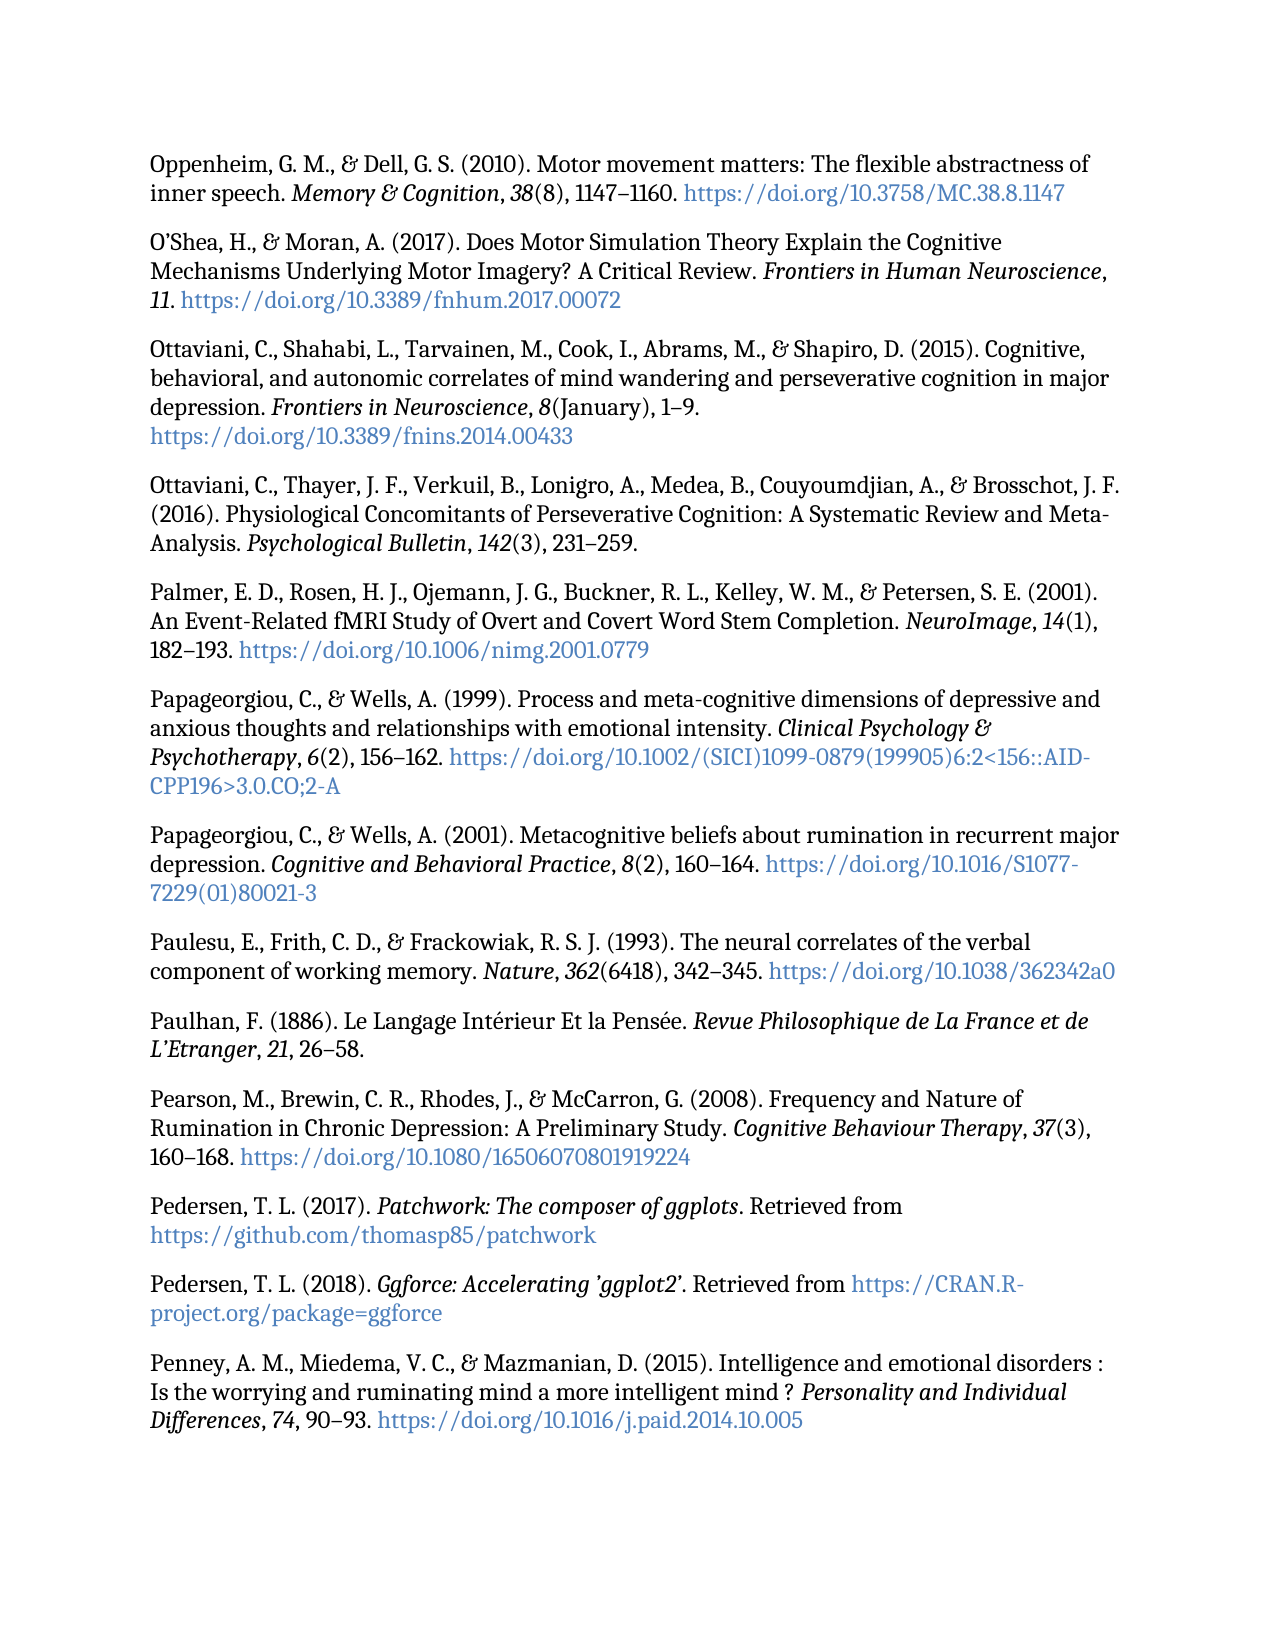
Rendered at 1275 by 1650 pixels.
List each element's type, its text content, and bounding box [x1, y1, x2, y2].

text Pedersen, T. L. (2018). Ggforce: Accelerating ’ggplot2’. Retrieved from https://CRAN.R-project.org/package=ggforce [150, 1270, 1125, 1328]
text Pearson, M., Brewin, C. R., Rhodes, J., & McCarron, G. (2008). Frequency and Nature of Rumination in Chronic Depression: A Preliminary Study. Cognitive Behaviour Therapy, 37(3), 160–168. https://doi.org/10.1080/16506070801919224 [150, 1085, 1125, 1171]
text Ottaviani, C., Thayer, J. F., Verkuil, B., Lonigro, A., Medea, B., Couyoumdjian, A., & Brosschot, J. F. (2016). Physiological Concomitants of Perseverative Cognition: A Systematic Review and Meta-Analysis. Psychological Bulletin, 142(3), 231–259. [150, 471, 1125, 557]
text Paulhan, F. (1886). Le Langage Intérieur Et la Pensée. Revue Philosophique de La France et de L’Etranger, 21, 26–58. [150, 1007, 1125, 1064]
text Pedersen, T. L. (2017). Patchwork: The composer of ggplots. Retrieved from https://github.com/thomasp85/patchwork [150, 1192, 1125, 1249]
text Paulesu, E., Frith, C. D., & Frackowiak, R. S. J. (1993). The neural correlates of the verbal component of working memory. Nature, 362(6418), 342–345. https://doi.org/10.1038/362342a0 [150, 928, 1125, 986]
text Oppenheim, G. M., & Dell, G. S. (2010). Motor movement matters: The flexible abstractness of inner speech. Memory & Cognition, 38(8), 1147–1160. https://doi.org/10.3758/MC.38.8.1147 [150, 150, 1125, 207]
text Palmer, E. D., Rosen, H. J., Ojemann, J. G., Buckner, R. L., Kelley, W. M., & Petersen, S. E. (2001). An Event-Related fMRI Study of Overt and Covert Word Stem Completion. NeuroImage, 14(1), 182–193. https://doi.org/10.1006/nimg.2001.0779 [150, 578, 1125, 664]
text Papageorgiou, C., & Wells, A. (2001). Metacognitive beliefs about rumination in recurrent major depression. Cognitive and Behavioral Practice, 8(2), 160–164. https://doi.org/10.1016/S1077-7229(01)80021-3 [150, 821, 1125, 907]
text Penney, A. M., Miedema, V. C., & Mazmanian, D. (2015). Intelligence and emotional disorders : Is the worrying and ruminating mind a more intelligent mind ? Personality and Individual Differences, 74, 90–93. https://doi.org/10.1016/j.paid.2014.10.005 [150, 1349, 1125, 1435]
text Papageorgiou, C., & Wells, A. (1999). Process and meta-cognitive dimensions of depressive and anxious thoughts and relationships with emotional intensity. Clinical Psychology & Psychotherapy, 6(2), 156–162. https://doi.org/10.1002/(SICI)1099-0879(199905)6:2<156::AID-CPP196>3.0.CO;2-A [150, 685, 1125, 800]
text Ottaviani, C., Shahabi, L., Tarvainen, M., Cook, I., Abrams, M., & Shapiro, D. (2015). Cognitive, behavioral, and autonomic correlates of mind wandering and perseverative cognition in major depression. Frontiers in Neuroscience, 8(January), 1–9. https://doi.org/10.3389/fnins.2014.00433 [150, 335, 1125, 450]
text O’Shea, H., & Moran, A. (2017). Does Motor Simulation Theory Explain the Cognitive Mechanisms Underlying Motor Imagery? A Critical Review. Frontiers in Human Neuroscience, 11. https://doi.org/10.3389/fnhum.2017.00072 [150, 228, 1125, 314]
